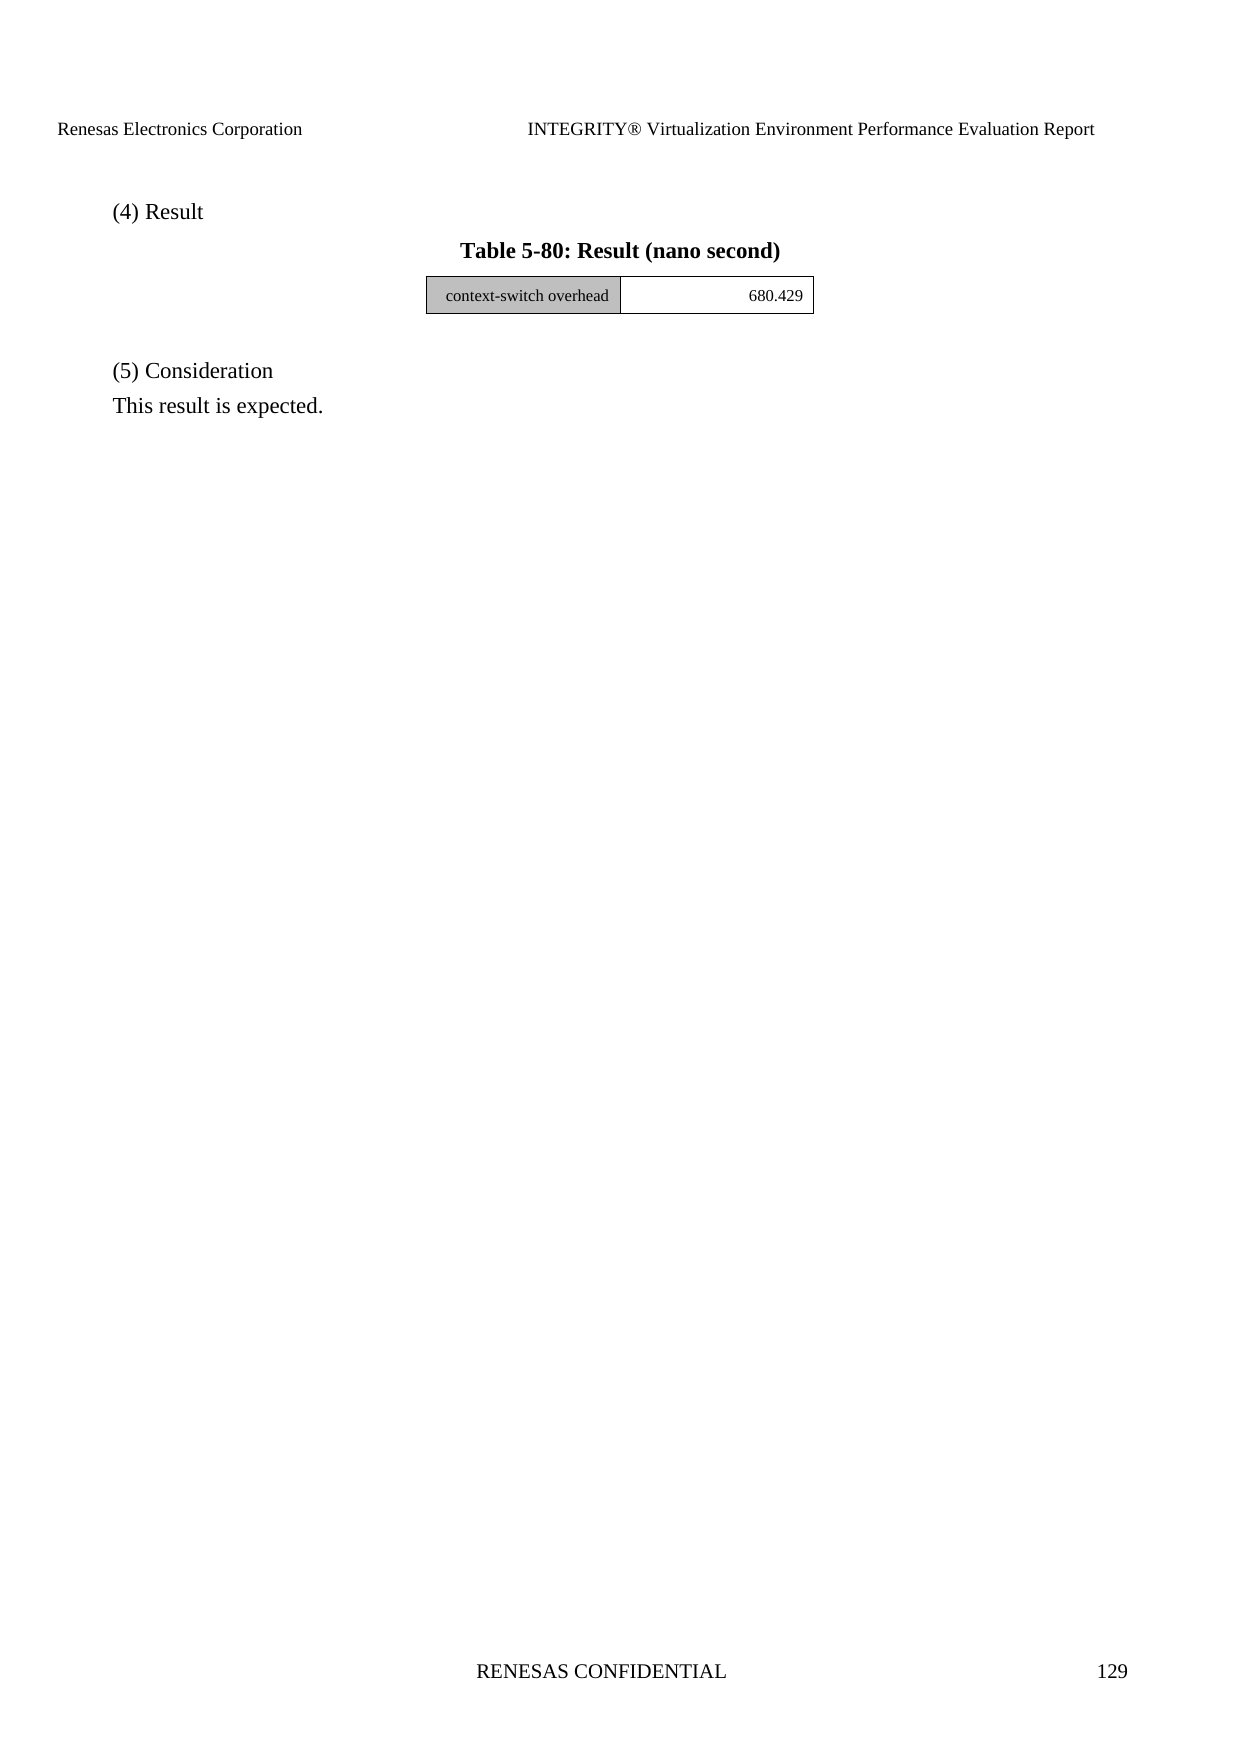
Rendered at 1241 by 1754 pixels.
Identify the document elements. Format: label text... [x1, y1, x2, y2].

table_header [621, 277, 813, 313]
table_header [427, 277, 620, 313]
text This result is expected. [112, 392, 1128, 418]
list Consideration [112, 357, 1128, 383]
list Result [112, 198, 1128, 225]
